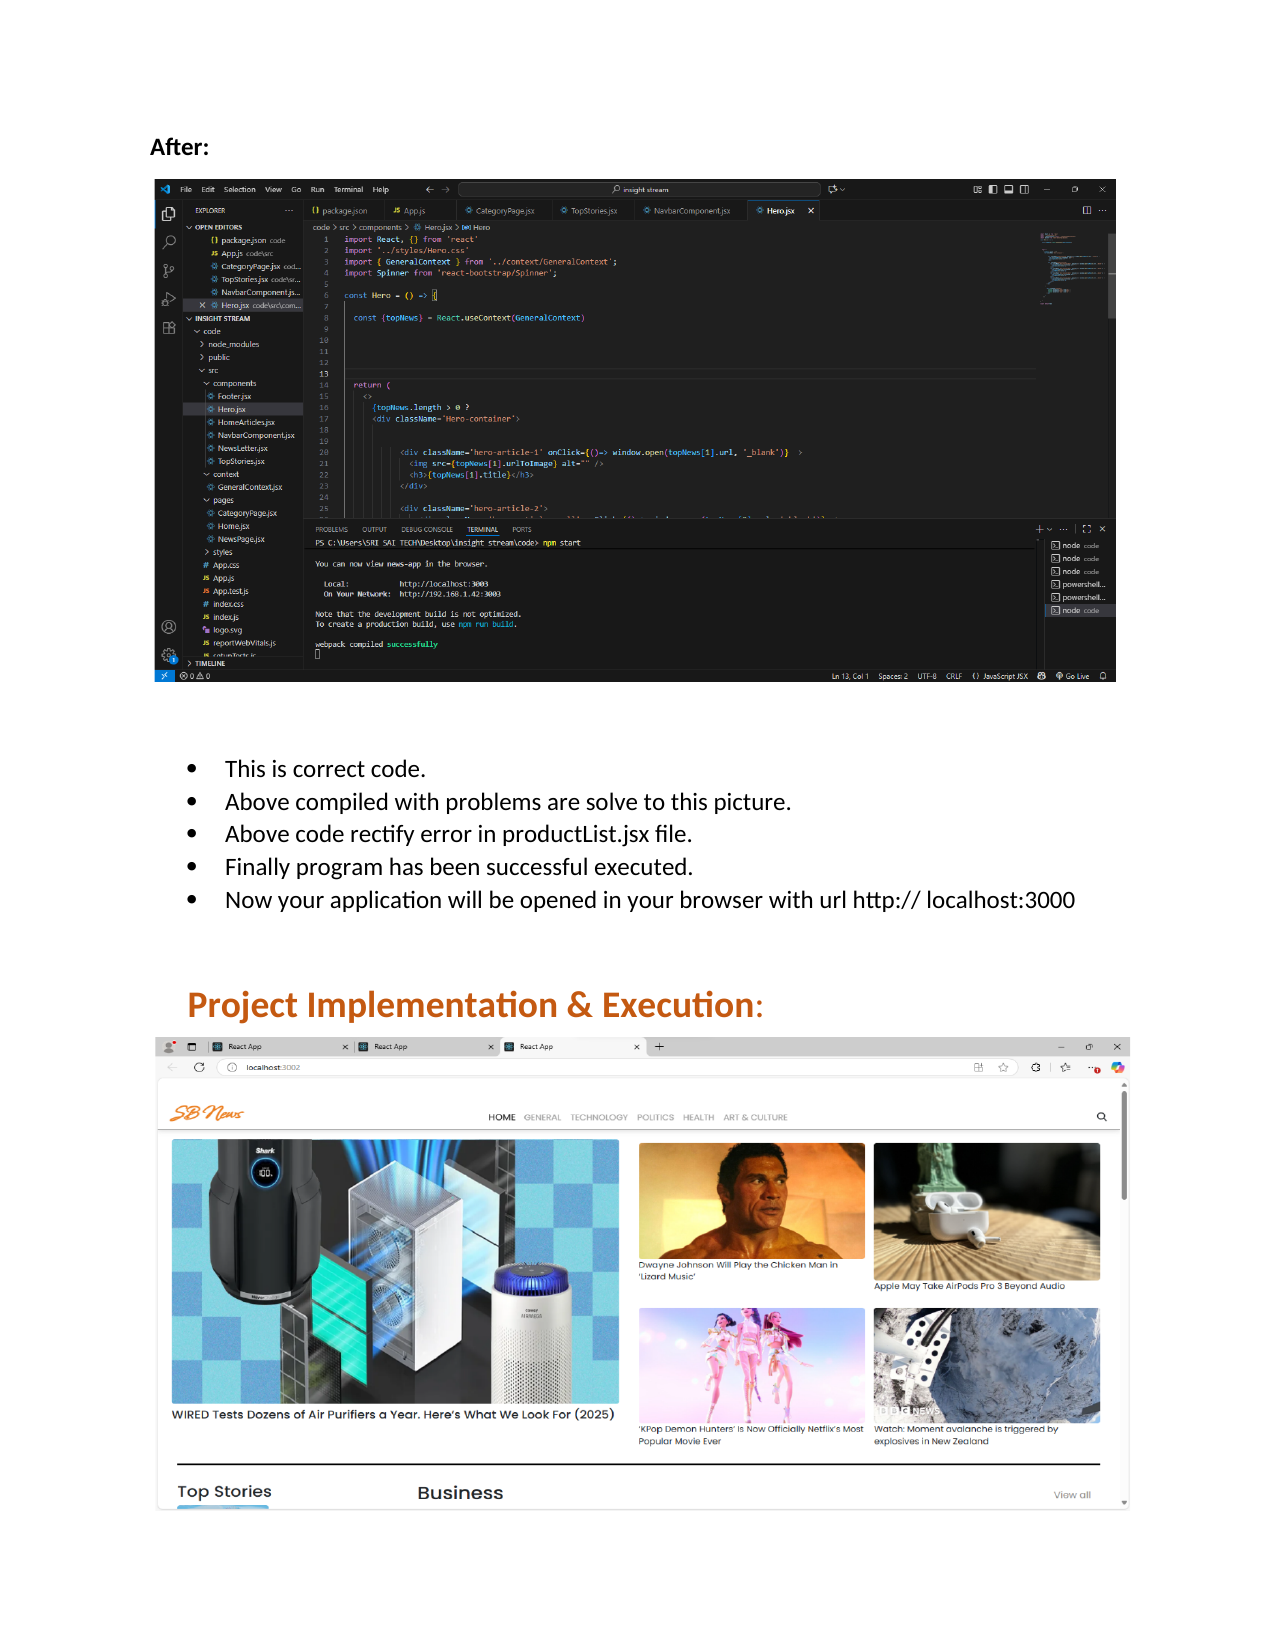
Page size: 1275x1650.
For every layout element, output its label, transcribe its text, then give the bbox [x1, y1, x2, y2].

list Now your application will be opened in your browser with url http:// localhost:3000 [187, 884, 1125, 915]
picture [155, 1037, 1131, 1511]
text After: [150, 131, 1125, 162]
list Finally program has been successful executed. [187, 851, 1125, 882]
list Above code rectify error in productList.jsx file. [187, 818, 1125, 849]
picture [154, 179, 1116, 682]
list Above compiled with problems are solve to this picture. [187, 786, 1125, 816]
text Project Implementation & Execution: [187, 981, 1125, 1027]
list This is correct code. [187, 753, 1125, 783]
